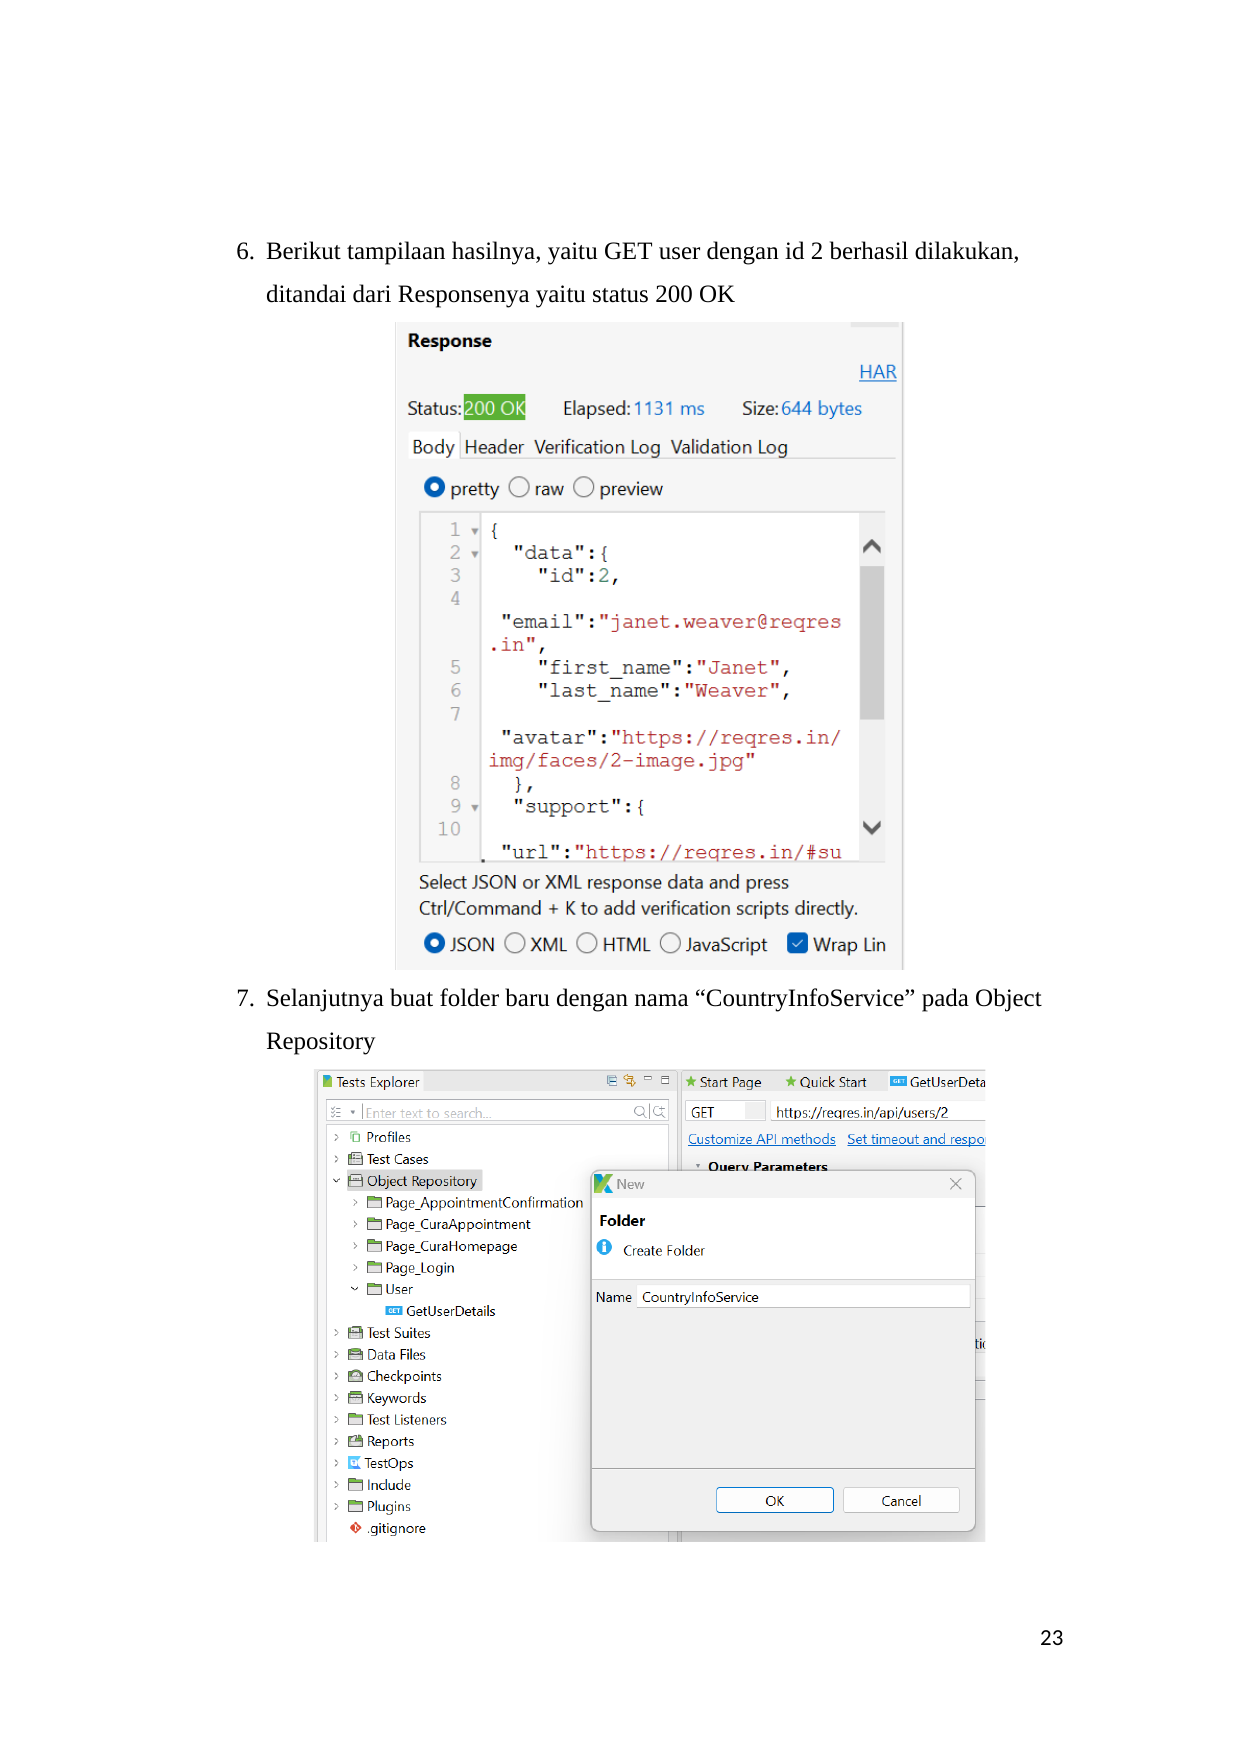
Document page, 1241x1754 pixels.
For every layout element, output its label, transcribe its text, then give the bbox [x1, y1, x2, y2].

picture [313, 1069, 986, 1542]
list Berikut tampilaan hasilnya, yaitu GET user dengan id 2 berhasil dilakukan, ditandai dari Responsenya yaitu status 200 OK [236, 236, 1063, 308]
list Selanjutnya buat folder baru dengan nama “CountryInfoService” pada Object Repository [236, 983, 1063, 1055]
picture [395, 322, 905, 970]
